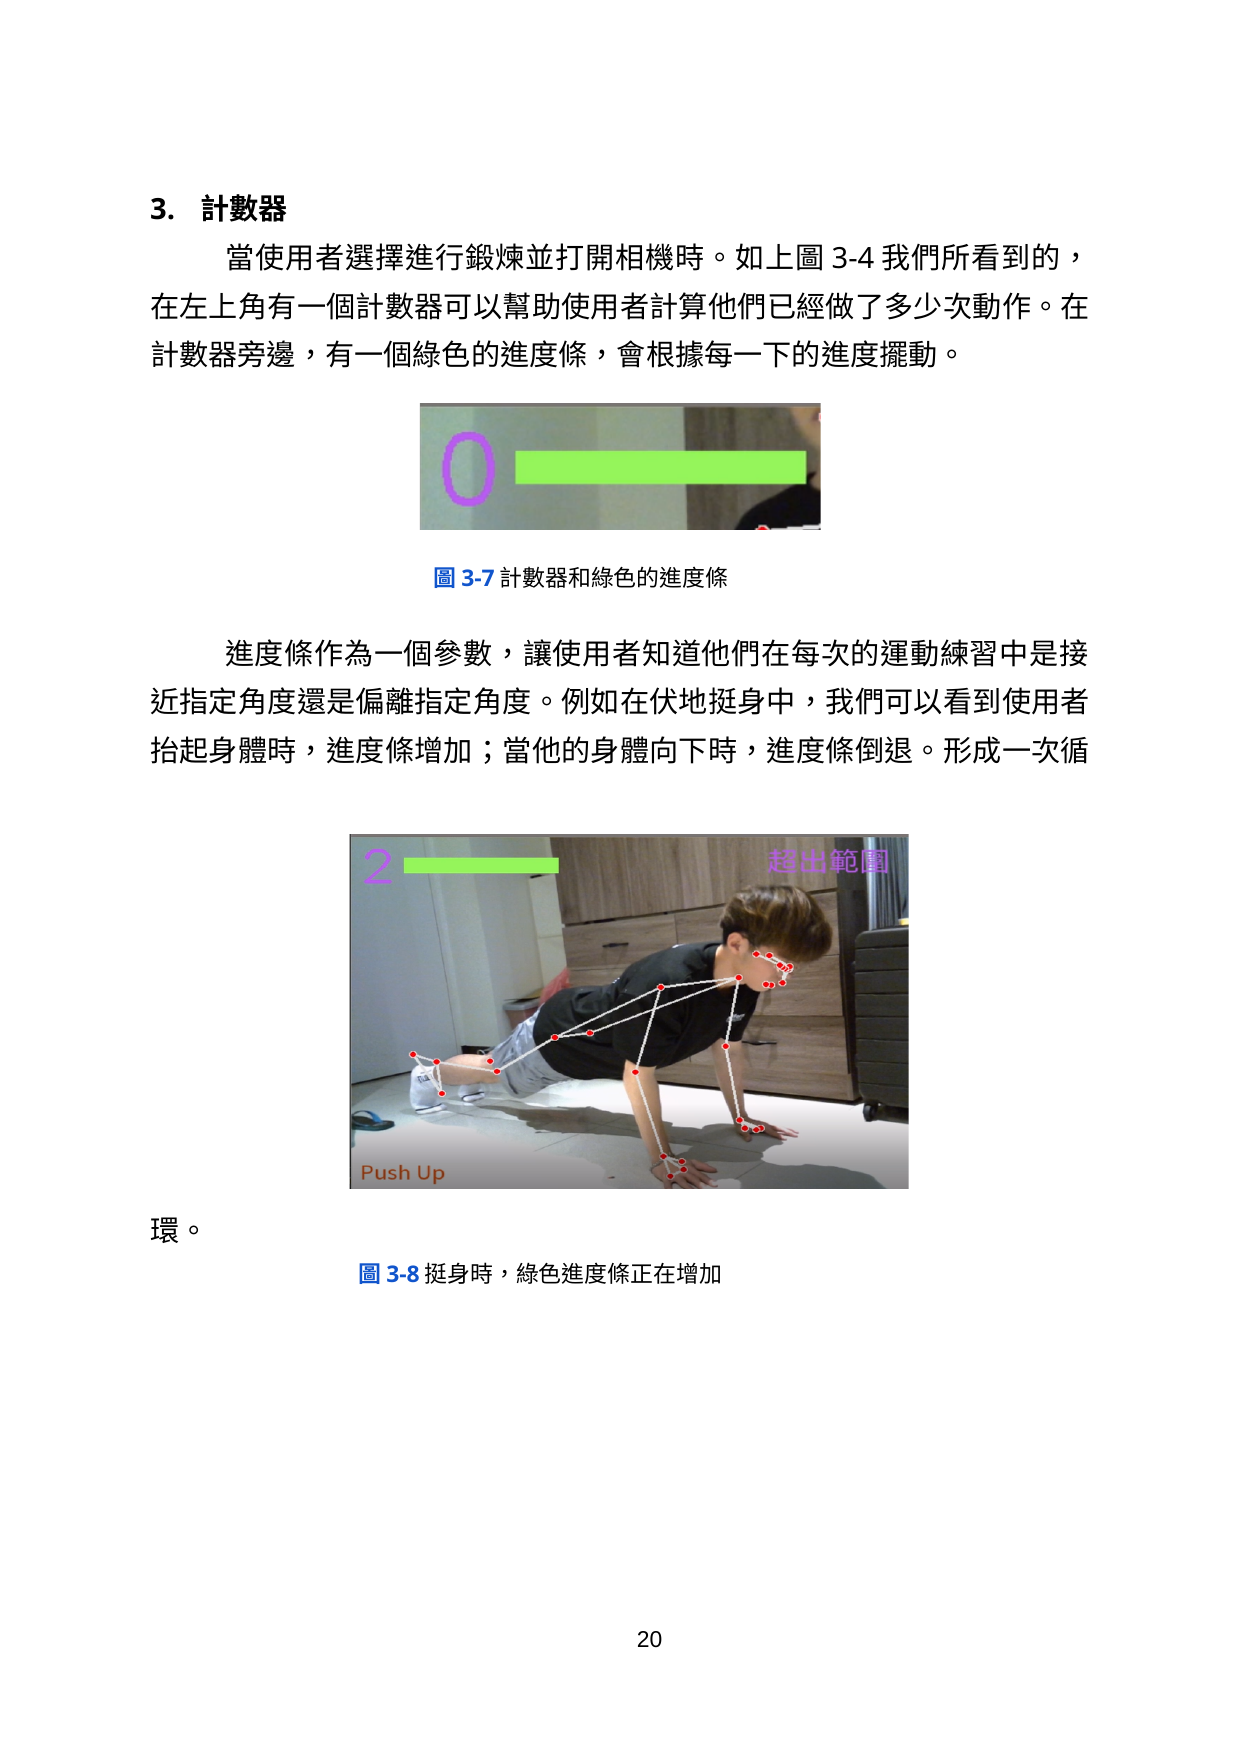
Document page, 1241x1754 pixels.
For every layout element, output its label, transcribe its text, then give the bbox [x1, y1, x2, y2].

list 計數器 [150, 186, 1090, 228]
text 當使用者選擇進行鍛煉並打開相機時。如上圖3-4我們所看到的，在左上角有一個計數器可以幫助使用者計算他們已經做了多少次動作。在計數器旁邊，有一個綠色的進度條，會根據每一下的進度擺動。 [150, 235, 1090, 374]
text 圖3-8挺身時，綠色進度條正在增加 [300, 1256, 1090, 1289]
picture [419, 403, 821, 530]
picture [349, 834, 909, 1189]
